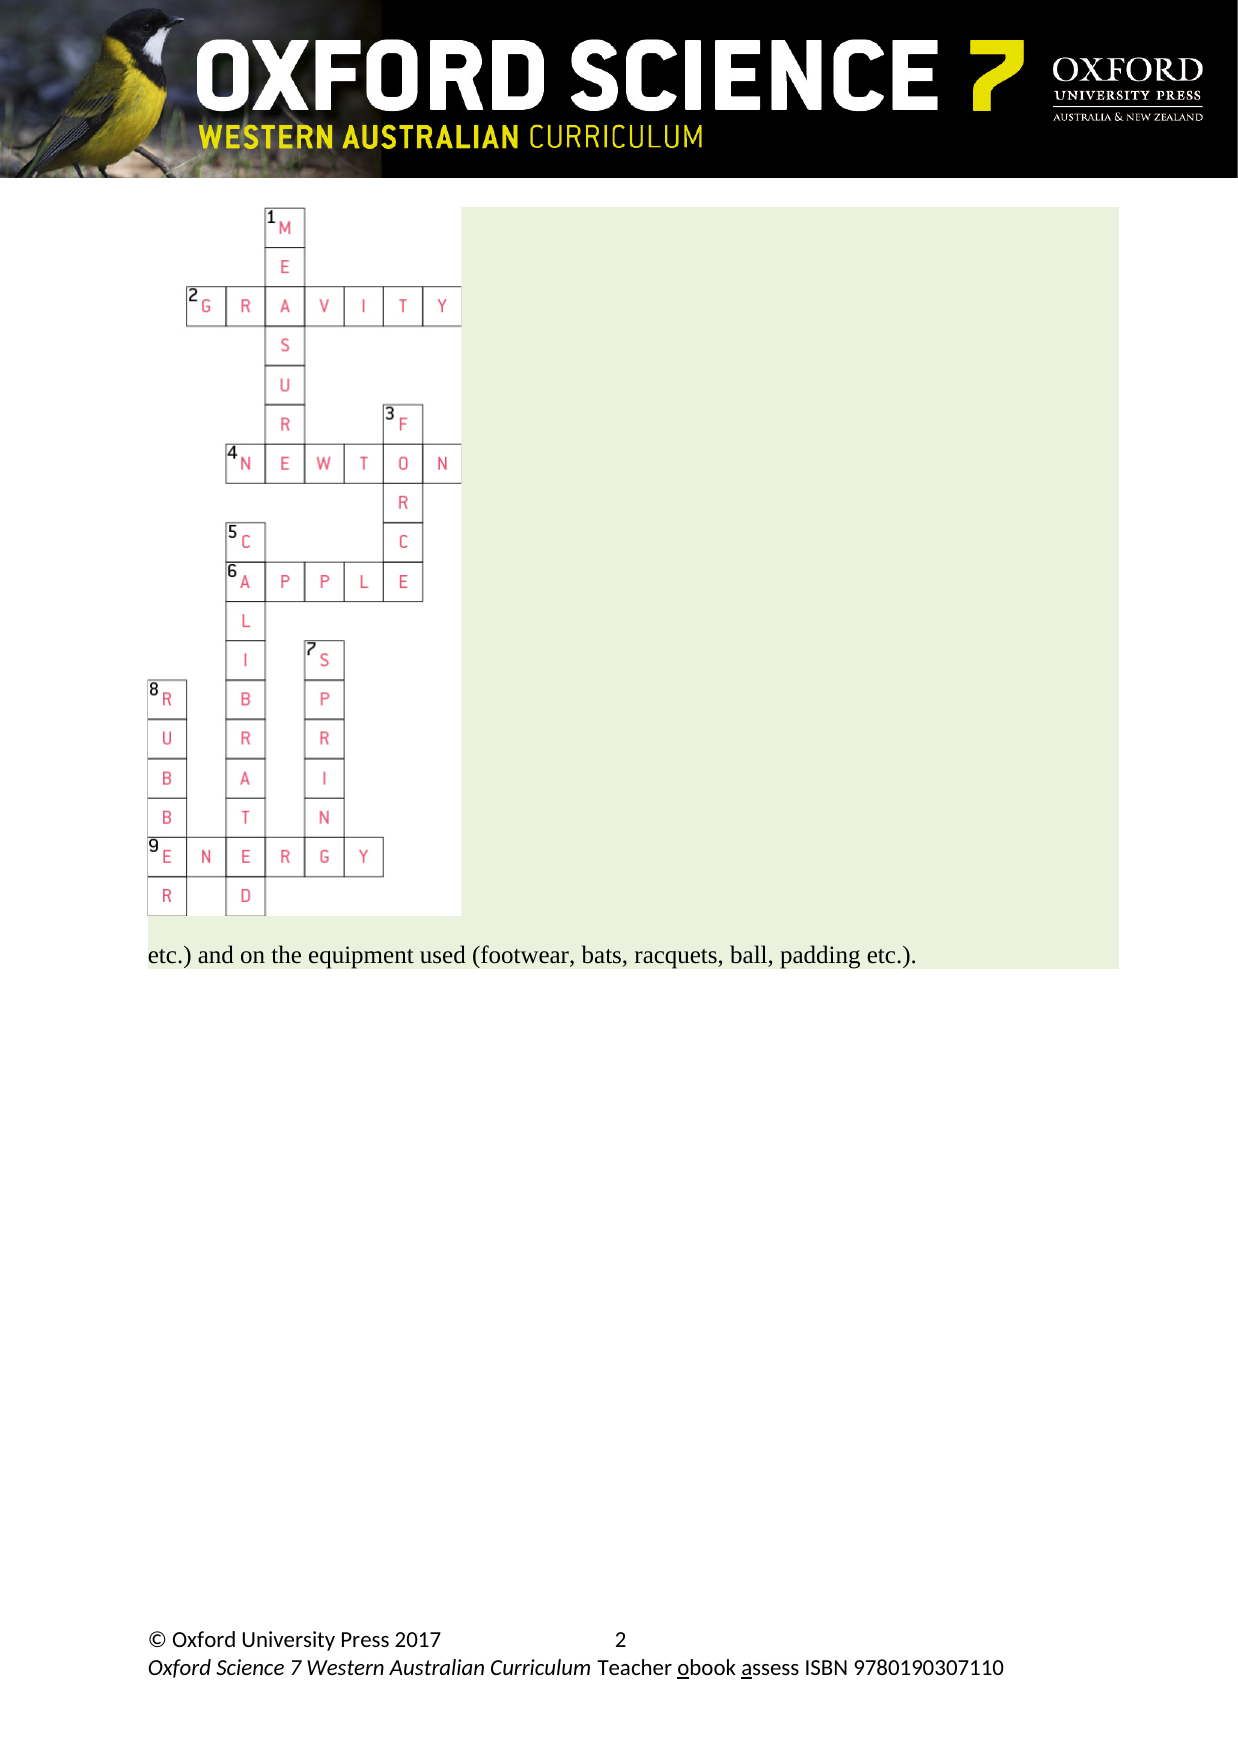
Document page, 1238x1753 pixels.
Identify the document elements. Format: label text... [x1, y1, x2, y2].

picture [0, 0, 1238, 178]
picture [147, 206, 462, 916]
text etc.) and on the equipment used (footwear, bats, racquets, ball, padding etc.). [148, 940, 1119, 969]
